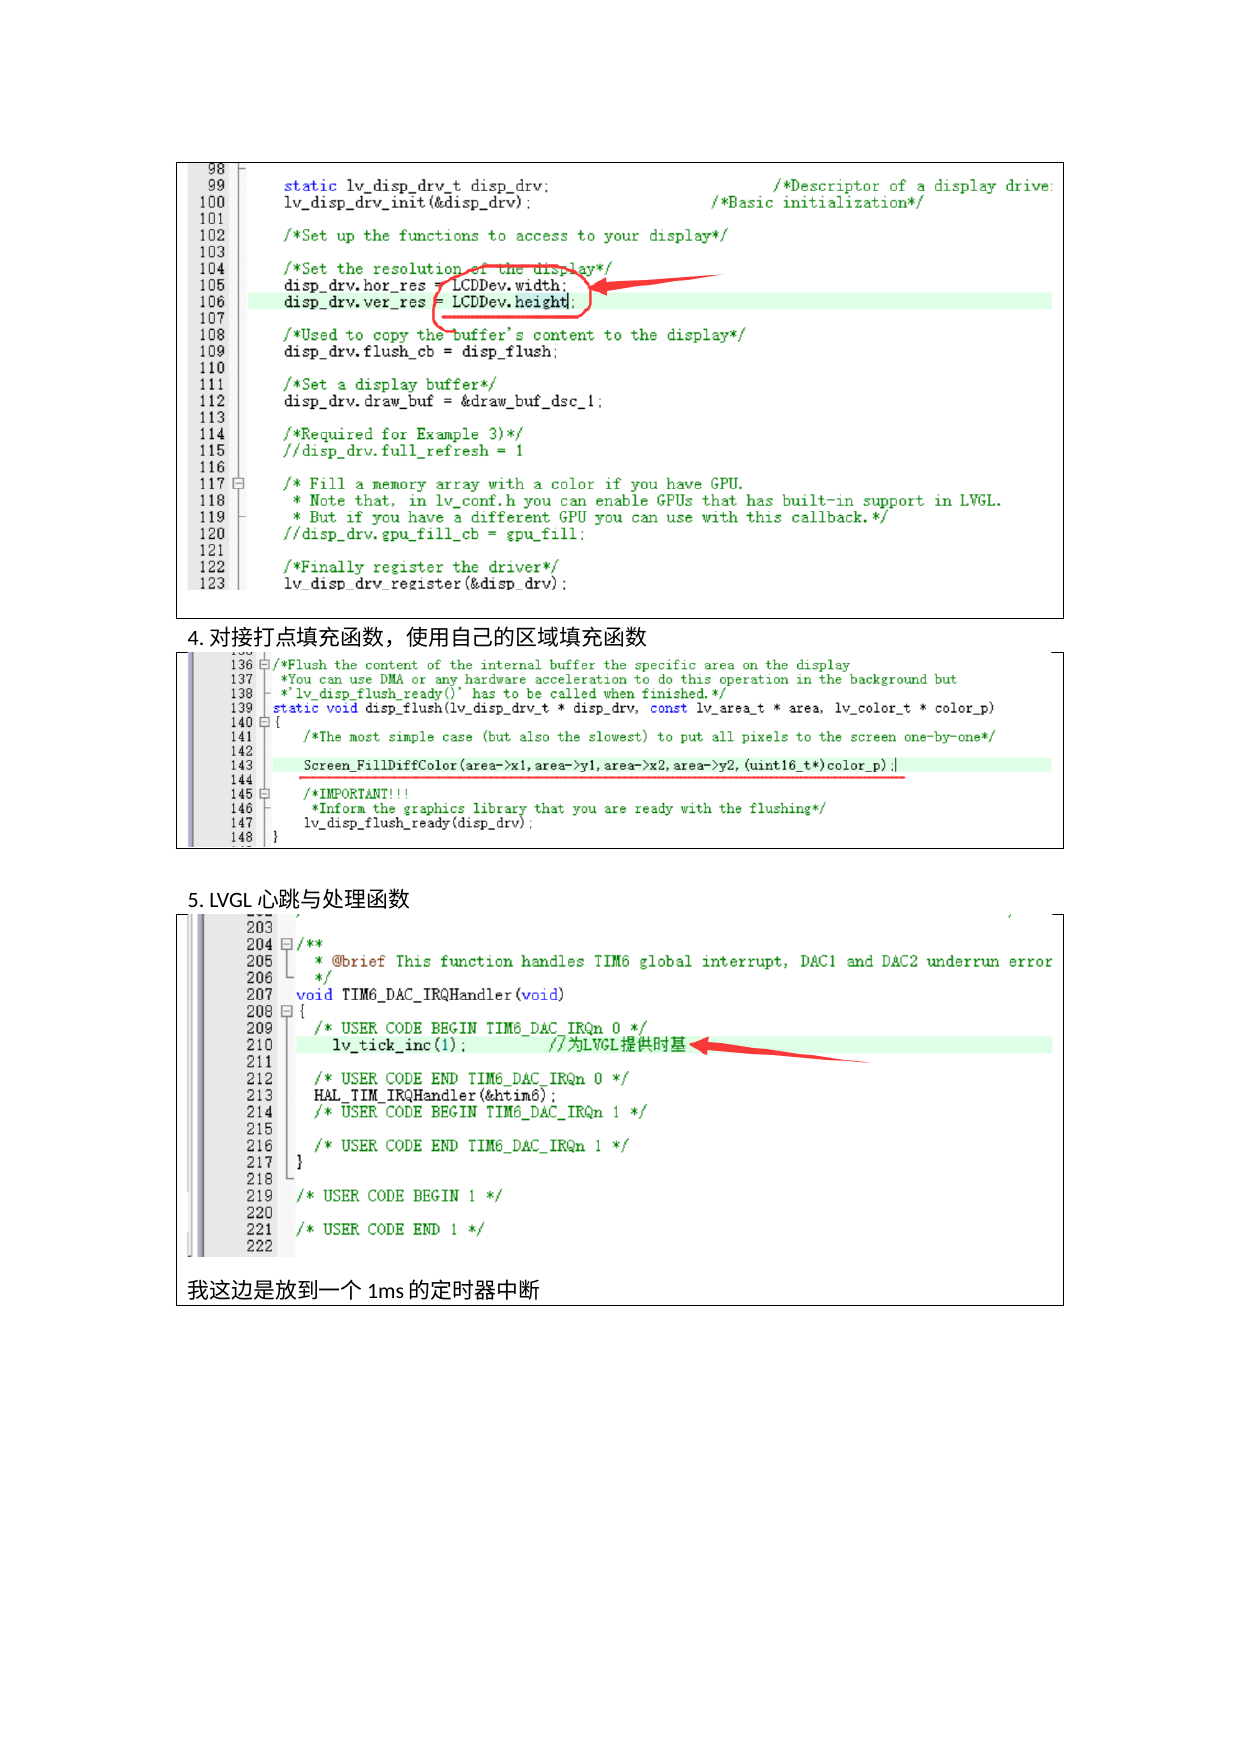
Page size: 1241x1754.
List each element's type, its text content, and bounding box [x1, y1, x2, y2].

picture [187, 914, 1053, 1257]
picture [187, 163, 1053, 590]
table_header [177, 653, 1063, 848]
list 对接打点填充函数，使用自己的区域填充函数 [187, 619, 1053, 652]
picture [187, 652, 1052, 847]
list LVGL 心跳与处理函数 [187, 881, 1053, 914]
table_header [177, 163, 1063, 618]
table_header 我这边是放到一个1ms的定时器中断 [177, 915, 1063, 1305]
